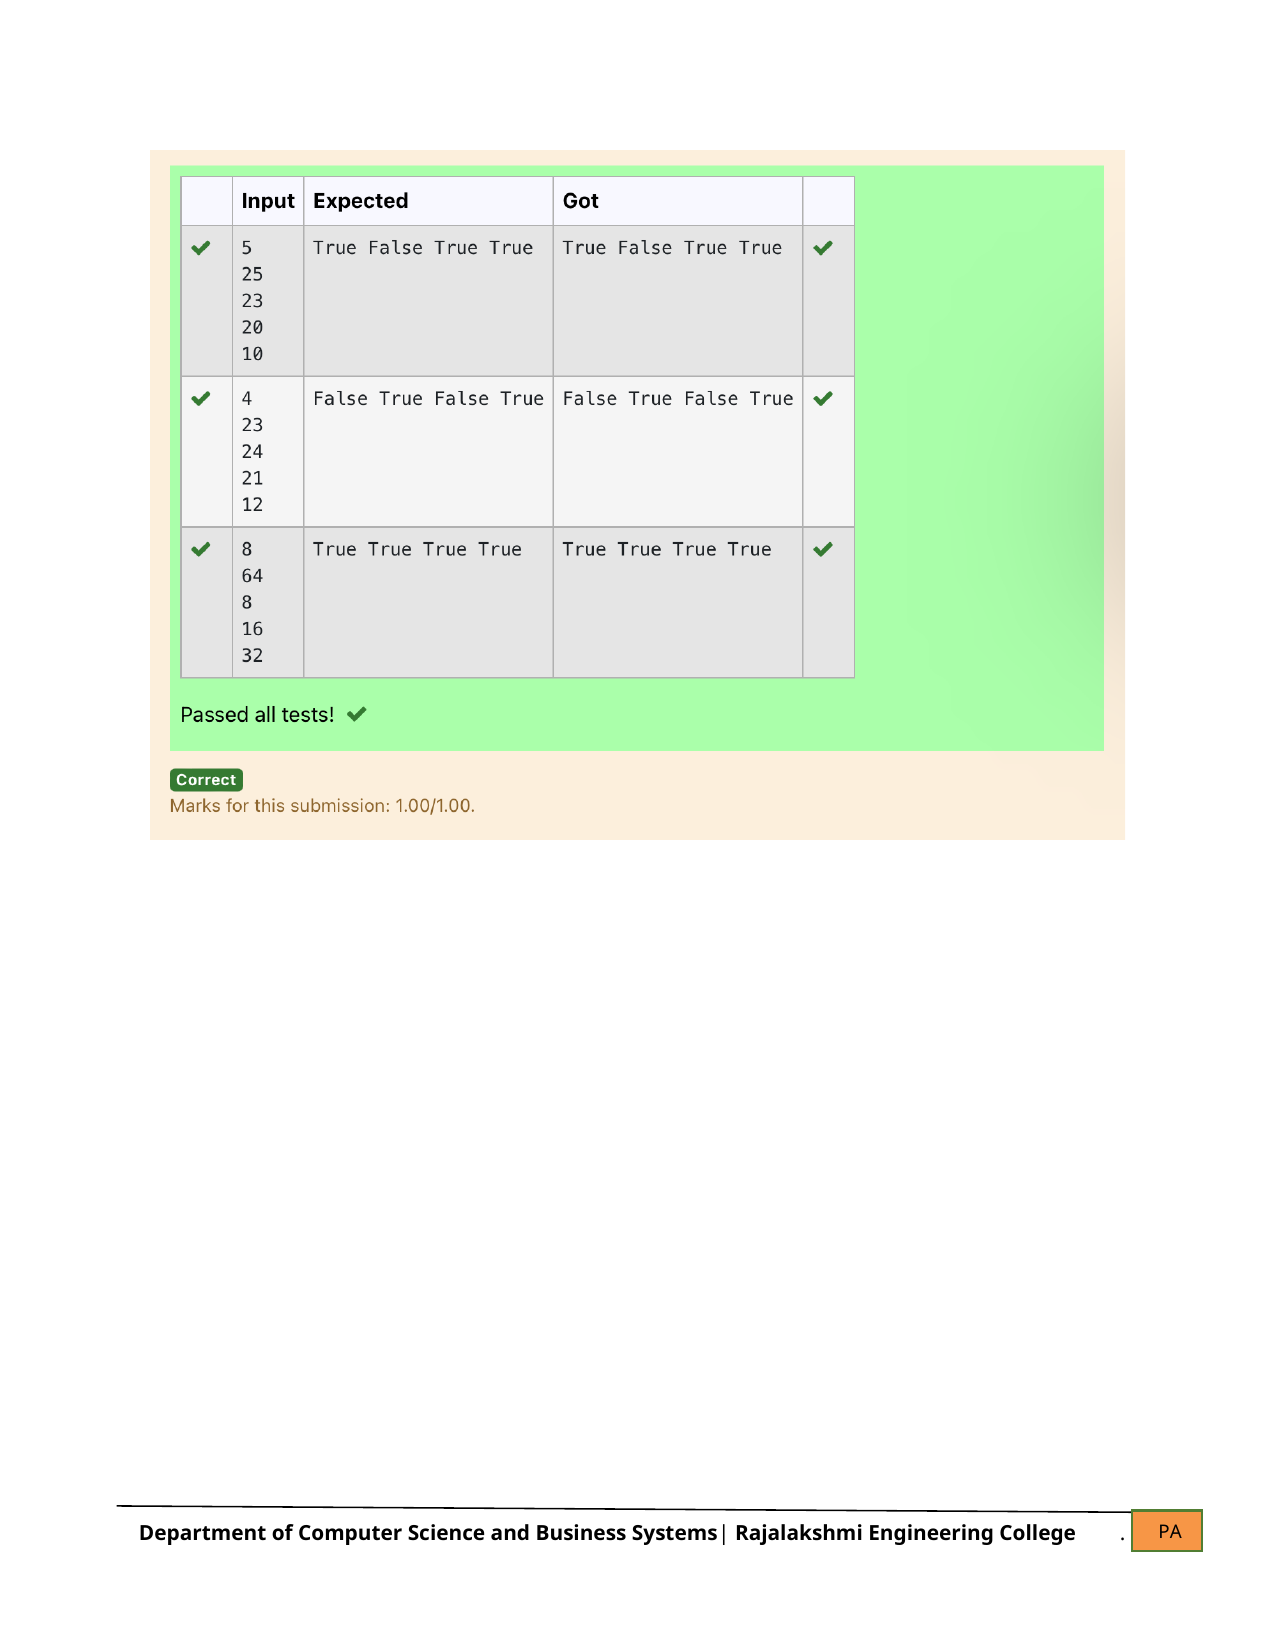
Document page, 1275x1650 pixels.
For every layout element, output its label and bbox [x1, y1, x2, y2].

picture [150, 150, 1125, 840]
